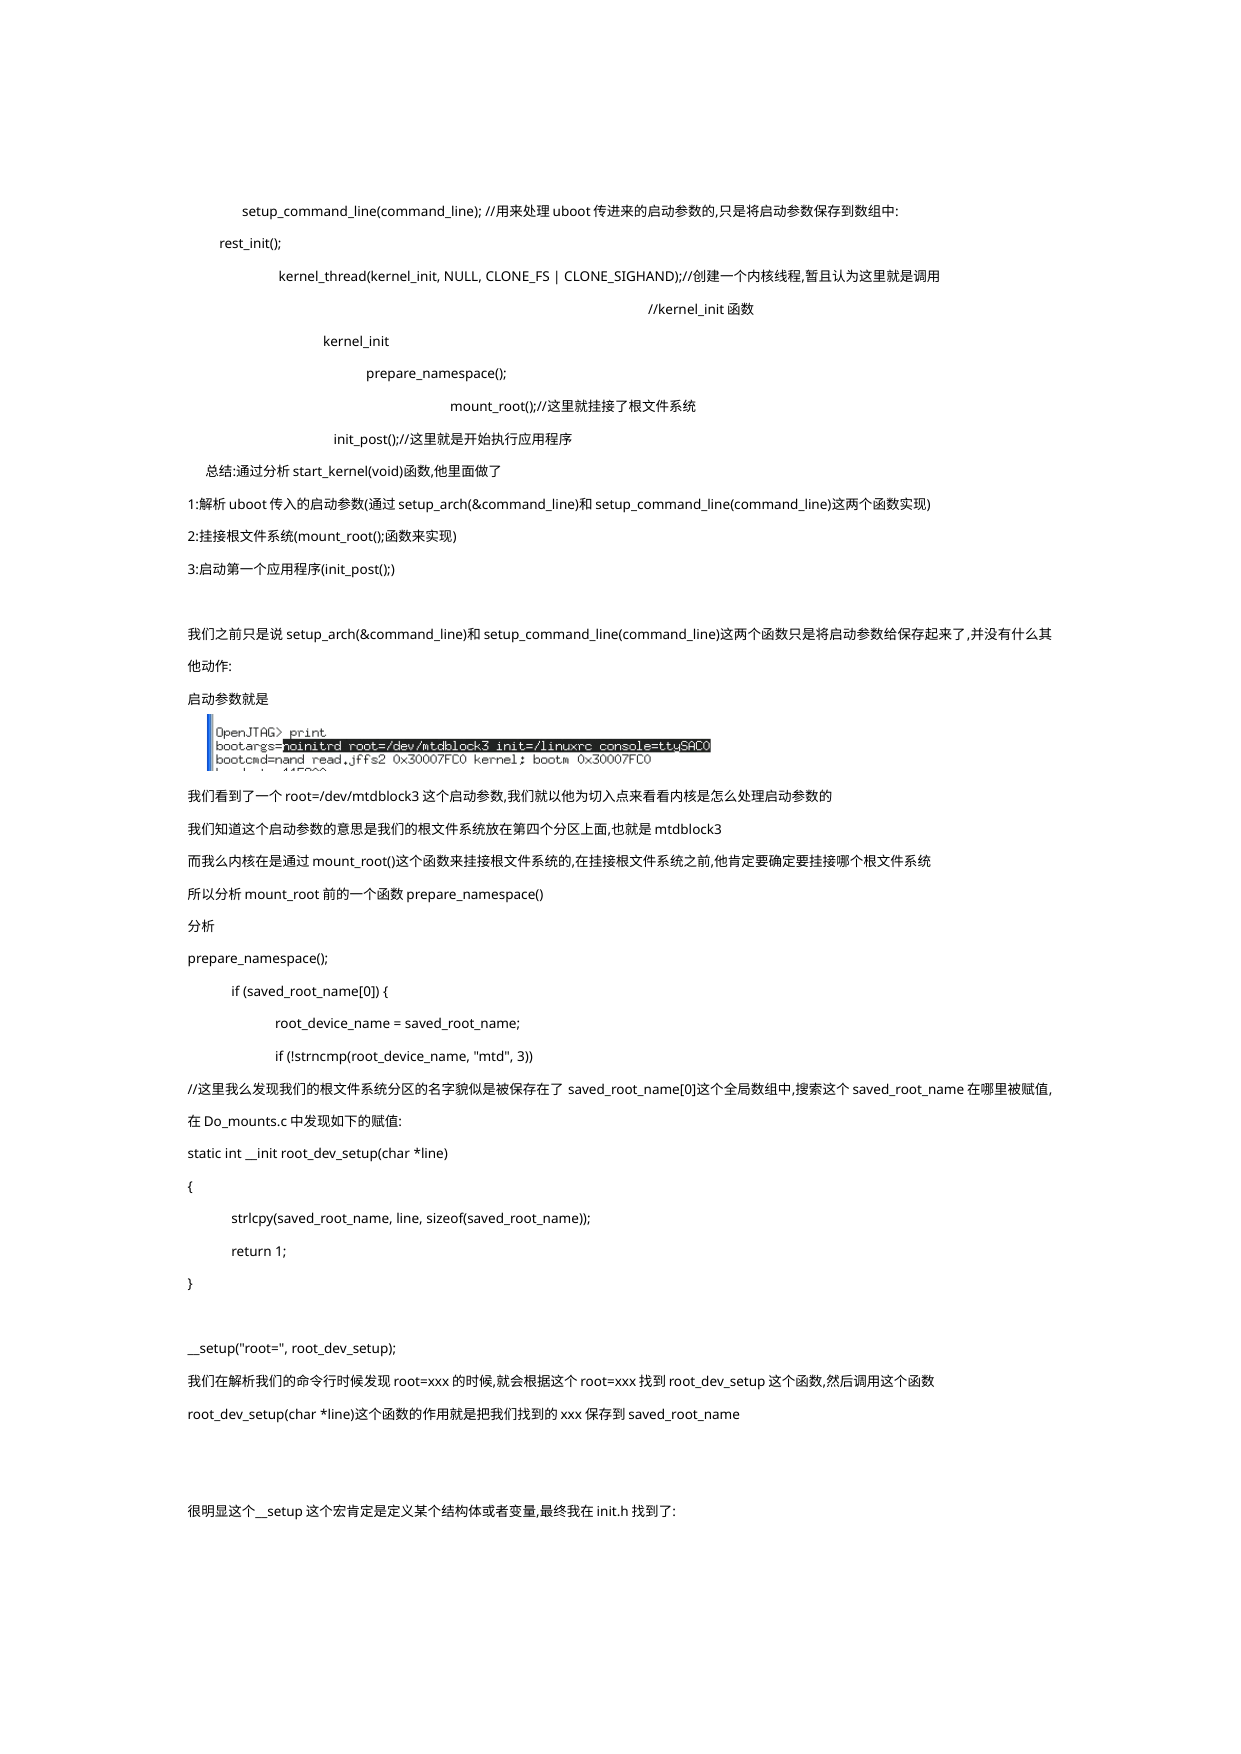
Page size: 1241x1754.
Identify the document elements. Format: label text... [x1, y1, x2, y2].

text kernel_init [187, 324, 1053, 357]
text //这里我么发现我们的根文件系统分区的名字貌似是被保存在了saved_root_name[0]这个全局数组中,搜索这个saved_root_name在哪里被赋值,在Do_mounts.c中发现如下的赋值: [187, 1072, 1053, 1137]
text if (saved_root_name[0]) { [187, 974, 1053, 1007]
text mount_root();//这里就挂接了根文件系统 [187, 389, 1053, 422]
text root_device_name = saved_root_name; [187, 1007, 1053, 1039]
text 很明显这个__setup这个宏肯定是定义某个结构体或者变量,最终我在init.h找到了: [187, 1494, 1053, 1527]
text 我们在解析我们的命令行时候发现root=xxx的时候,就会根据这个root=xxx找到root_dev_setup这个函数,然后调用这个函数 [187, 1364, 1053, 1397]
text 启动参数就是 [187, 682, 1053, 714]
text strlcpy(saved_root_name, line, sizeof(saved_root_name)); [187, 1202, 1053, 1234]
text } [187, 1267, 1053, 1299]
text if (!strncmp(root_device_name, "mtd", 3)) [187, 1039, 1053, 1072]
text 分析 [187, 909, 1053, 942]
text 1:解析uboot传入的启动参数(通过setup_arch(&command_line)和setup_command_line(command_line)这两个函数实现) [187, 487, 1053, 519]
text { [187, 1169, 1053, 1202]
text 我们看到了一个root=/dev/mtdblock3这个启动参数,我们就以他为切入点来看看内核是怎么处理启动参数的 [187, 779, 1053, 812]
picture [187, 714, 795, 771]
text init_post();//这里就是开始执行应用程序 [187, 422, 1053, 454]
text setup_command_line(command_line); //用来处理uboot传进来的启动参数的,只是将启动参数保存到数组中: [187, 194, 1053, 227]
text prepare_namespace(); [187, 942, 1053, 974]
text kernel_thread(kernel_init, NULL, CLONE_FS | CLONE_SIGHAND);//创建一个内核线程,暂且认为这里就是调用 [187, 259, 1053, 292]
text 2:挂接根文件系统(mount_root();函数来实现) [187, 519, 1053, 552]
text prepare_namespace(); [187, 357, 1053, 389]
text static int __init root_dev_setup(char *line) [187, 1137, 1053, 1169]
text 我们知道这个启动参数的意思是我们的根文件系统放在第四个分区上面,也就是mtdblock3 [187, 812, 1053, 844]
text rest_init(); [187, 227, 1053, 259]
text return 1; [187, 1234, 1053, 1267]
text //kernel_init函数 [187, 292, 1053, 324]
text 总结:通过分析start_kernel(void)函数,他里面做了 [187, 454, 1053, 487]
text 3:启动第一个应用程序(init_post();) [187, 552, 1053, 584]
text 而我么内核在是通过mount_root()这个函数来挂接根文件系统的,在挂接根文件系统之前,他肯定要确定要挂接哪个根文件系统 [187, 844, 1053, 877]
text 所以分析mount_root前的一个函数prepare_namespace() [187, 877, 1053, 909]
text 我们之前只是说setup_arch(&command_line)和setup_command_line(command_line)这两个函数只是将启动参数给保存起来了,并没有什么其他动作: [187, 617, 1053, 682]
text root_dev_setup(char *line)这个函数的作用就是把我们找到的xxx保存到saved_root_name [187, 1397, 1053, 1429]
text __setup("root=", root_dev_setup); [187, 1332, 1053, 1364]
